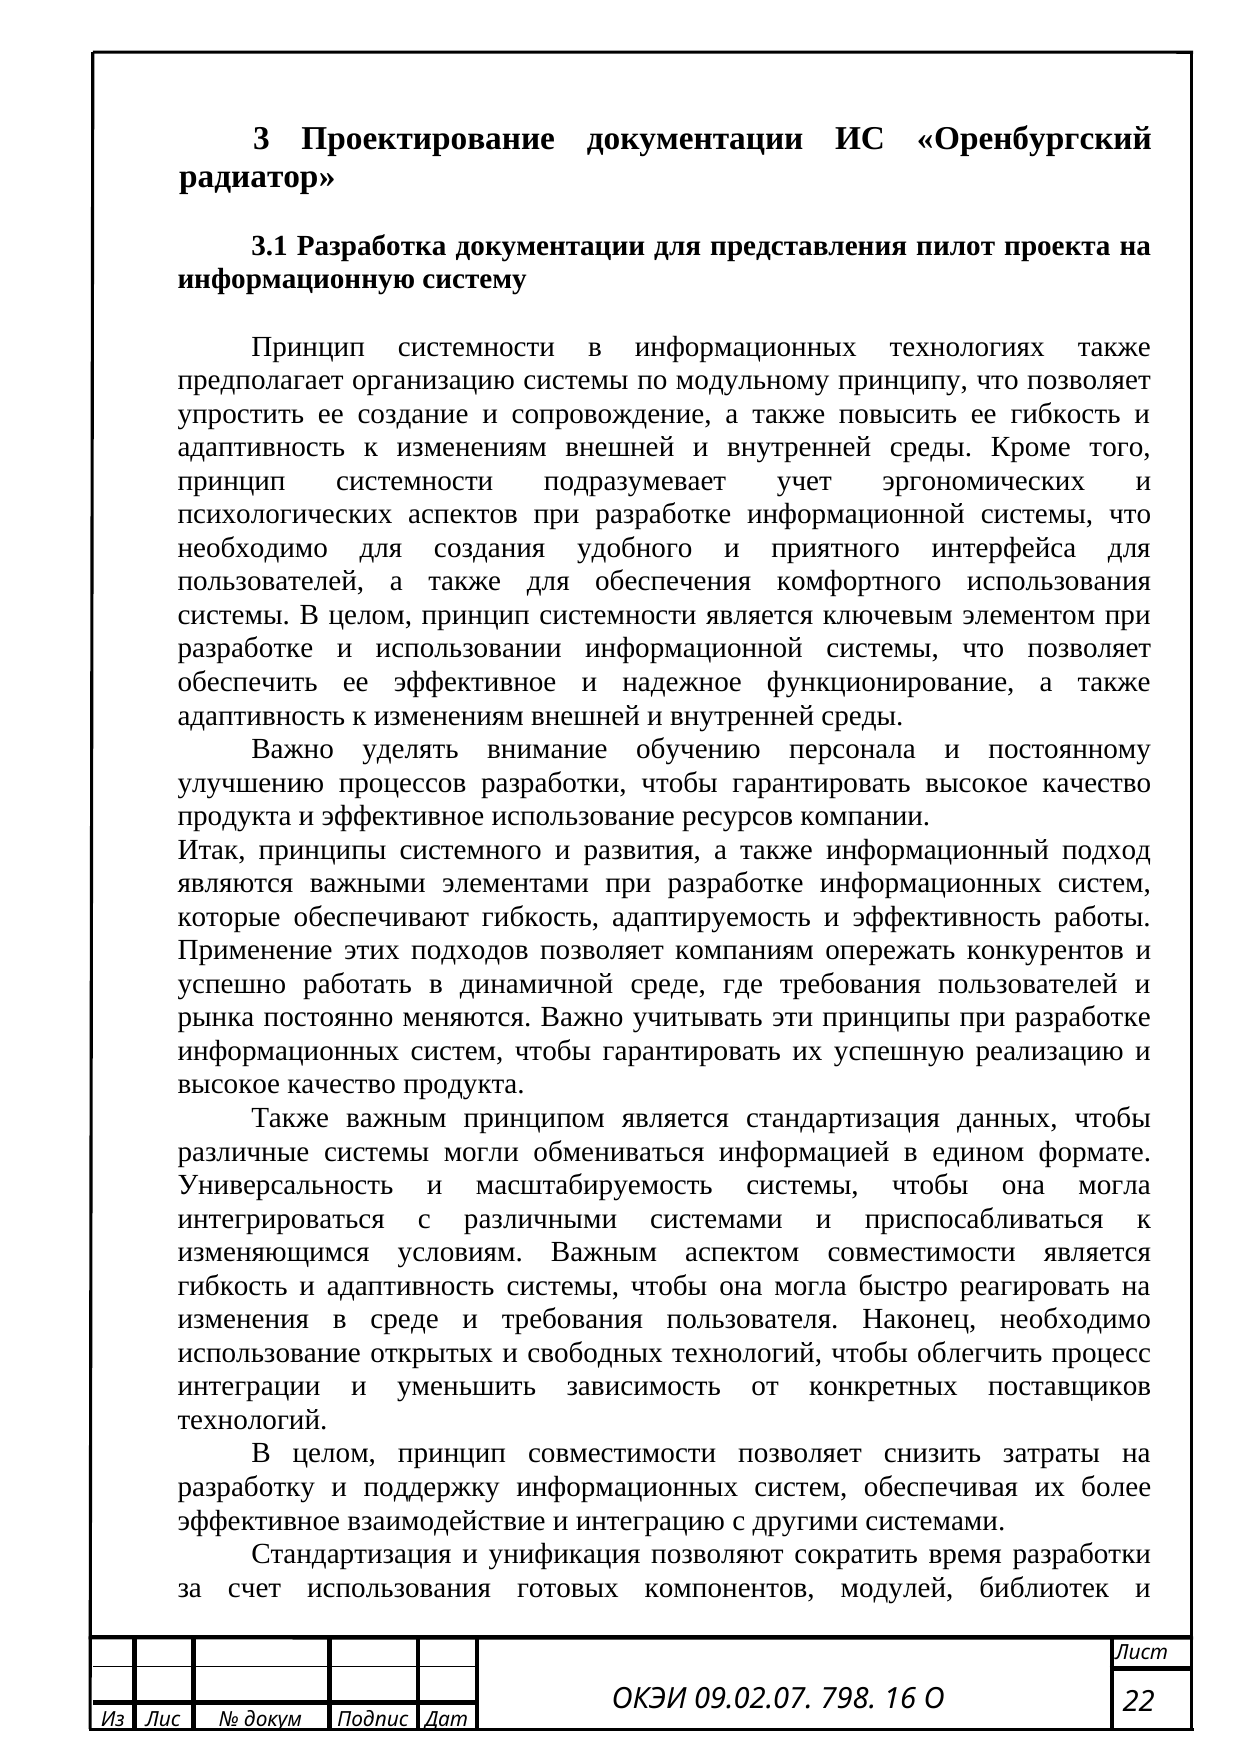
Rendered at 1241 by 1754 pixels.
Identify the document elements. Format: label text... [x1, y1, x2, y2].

text Принцип системности в информационных технологиях также предполагает организацию системы по модульному принципу, что позволяет упростить ее создание и сопровождение, а также повысить ее гибкость и адаптивность к изменениям внешней и внутренней среды. Кроме того, принцип системности подразумевает учет эргономических и психологических аспектов при разработке информационной системы, что необходимо для создания удобного и приятного интерфейса для пользователей, а также для обеспечения комфортного использования системы. В целом, принцип системности является ключевым элементом при разработке и использовании информационной системы, что позволяет обеспечить ее эффективное и надежное функционирование, а также адаптивность к изменениям внешней и внутренней среды. [177, 329, 1152, 731]
text 3.1 Разработка документации для представления пилот проекта на информационную систему [177, 228, 1152, 295]
text Также важным принципом является стандартизация данных, чтобы различные системы могли обмениваться информацией в едином формате. Универсальность и масштабируемость системы, чтобы она могла интегрироваться с различными системами и приспосабливаться к изменяющимся условиям. Важным аспектом совместимости является гибкость и адаптивность системы, чтобы она могла быстро реагировать на изменения в среде и требования пользователя. Наконец, необходимо использование открытых и свободных технологий, чтобы облегчить процесс интеграции и уменьшить зависимость от конкретных поставщиков технологий. [177, 1100, 1152, 1436]
text Итак, принципы системного и развития, а также информационный подход являются важными элементами при разработке информационных систем, которые обеспечивают гибкость, адаптируемость и эффективность работы. Применение этих подходов позволяет компаниям опережать конкурентов и успешно работать в динамичной среде, где требования пользователей и рынка постоянно меняются. Важно учитывать эти принципы при разработке информационных систем, чтобы гарантировать их успешную реализацию и высокое качество продукта. [177, 832, 1152, 1100]
text В целом, принцип совместимости позволяет снизить затраты на разработку и поддержку информационных систем, обеспечивая их более эффективное взаимодействие и интеграцию с другими системами. [177, 1436, 1152, 1536]
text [177, 1536, 1152, 1603]
text Важно уделять внимание обучению персонала и постоянному улучшению процессов разработки, чтобы гарантировать высокое качество продукта и эффективное использование ресурсов компании. [177, 731, 1152, 832]
text 3 Проектирование документации ИС «Оренбургский радиатор» [179, 118, 1152, 195]
